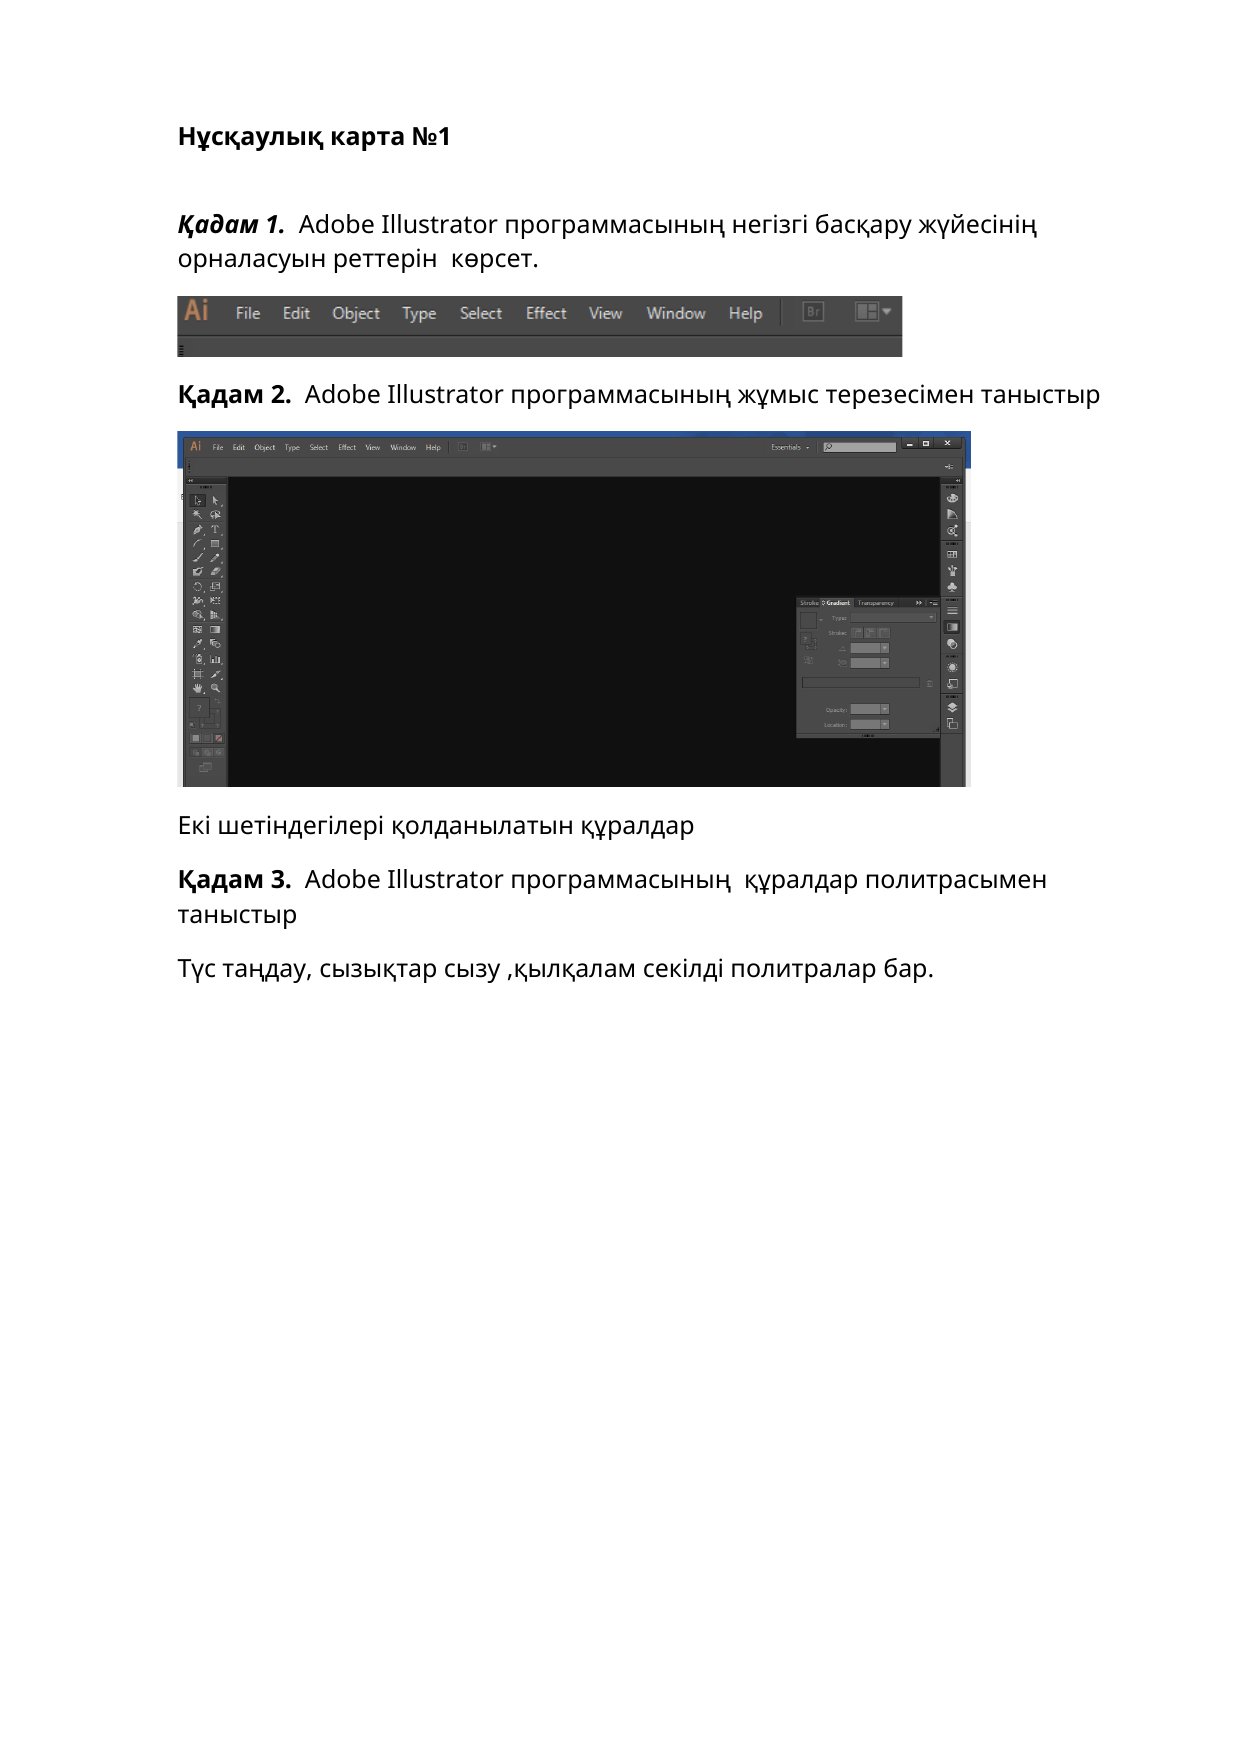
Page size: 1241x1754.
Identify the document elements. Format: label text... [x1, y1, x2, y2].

picture [177, 431, 971, 787]
text Нұсқаулық карта №1 [177, 118, 1152, 152]
picture [177, 296, 903, 357]
text Түс таңдау, сызықтар сызу ,қылқалам секілді политралар бар. [177, 951, 1152, 985]
text Екі шетіндегілері қолданылатын құралдар [177, 807, 1152, 841]
text Қадам 3. Adobe Illustrator программасының құралдар политрасымен таныстыр [177, 862, 1152, 930]
text Қадам 2. Adobe Illustrator программасының жұмыс терезесімен таныстыр [177, 377, 1152, 411]
text Қадам 1. Adobe Illustrator программасының негізгі басқару жүйесінің орналасуын реттерін көрсет. [177, 207, 1152, 275]
